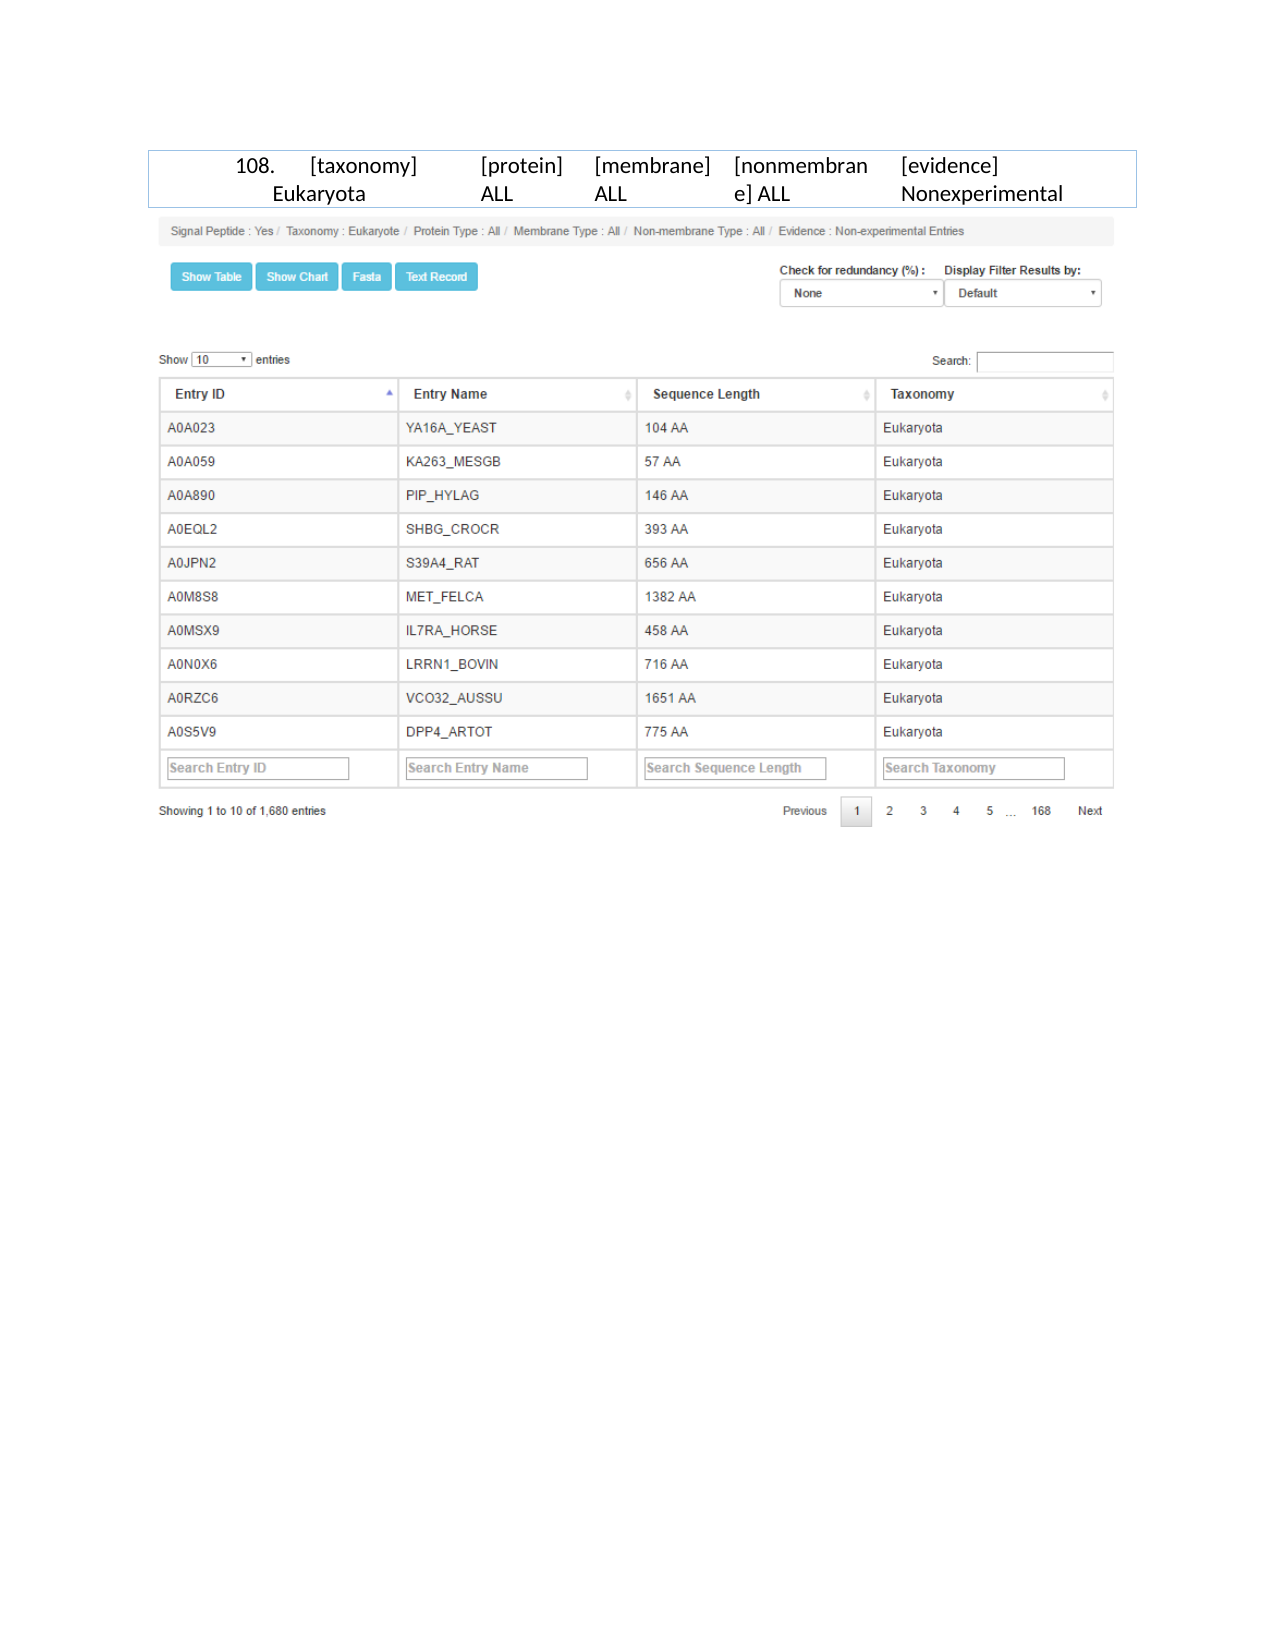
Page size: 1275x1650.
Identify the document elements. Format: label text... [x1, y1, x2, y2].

table_header [evidence] Nonexperimental [890, 151, 1113, 207]
table_header [taxonomy] Eukaryota [149, 151, 469, 207]
table_header [membrane] ALL [583, 151, 723, 207]
table_header [nonmembrane] ALL [723, 151, 889, 207]
table_header [1113, 151, 1136, 207]
table_header [protein] ALL [469, 151, 583, 207]
picture [150, 208, 1125, 827]
